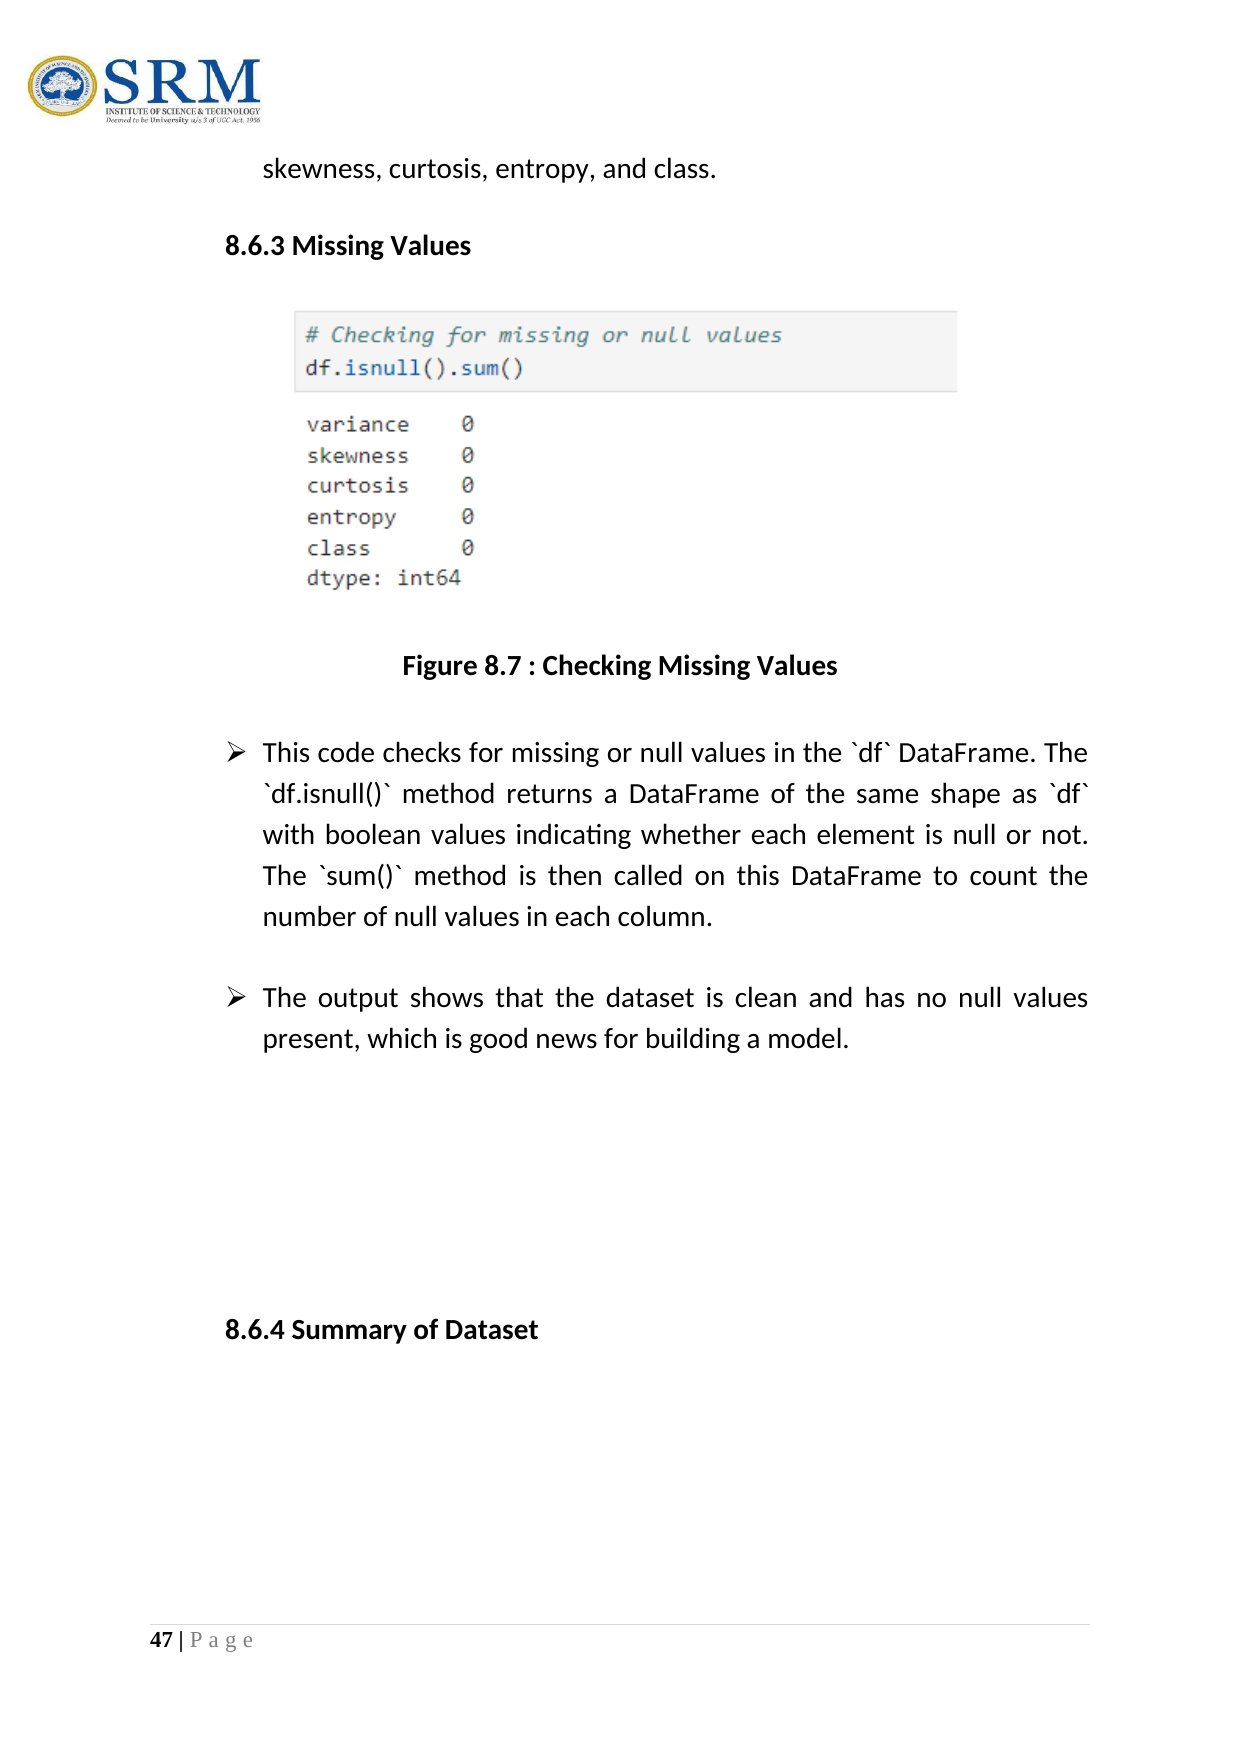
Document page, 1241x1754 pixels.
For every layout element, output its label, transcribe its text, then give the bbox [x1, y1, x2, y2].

text Figure 8.7 : Checking Missing Values [150, 647, 1090, 683]
list This code checks for missing or null values in the `df` DataFrame. The `df.isnull()` method returns a DataFrame of the same shape as `df` with boolean values indicating whether each element is null or not. The `sum()` method is then called on this DataFrame to count the number of null values in each column. [225, 734, 1090, 933]
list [225, 150, 1090, 186]
text 8.6.3 Missing Values [150, 227, 1090, 262]
text 8.6.4 Summary of Dataset [150, 1311, 1090, 1346]
list The output shows that the dataset is clean and has no null values present, which is good news for building a model. [225, 979, 1090, 1056]
picture [27, 55, 263, 125]
picture [282, 297, 958, 612]
